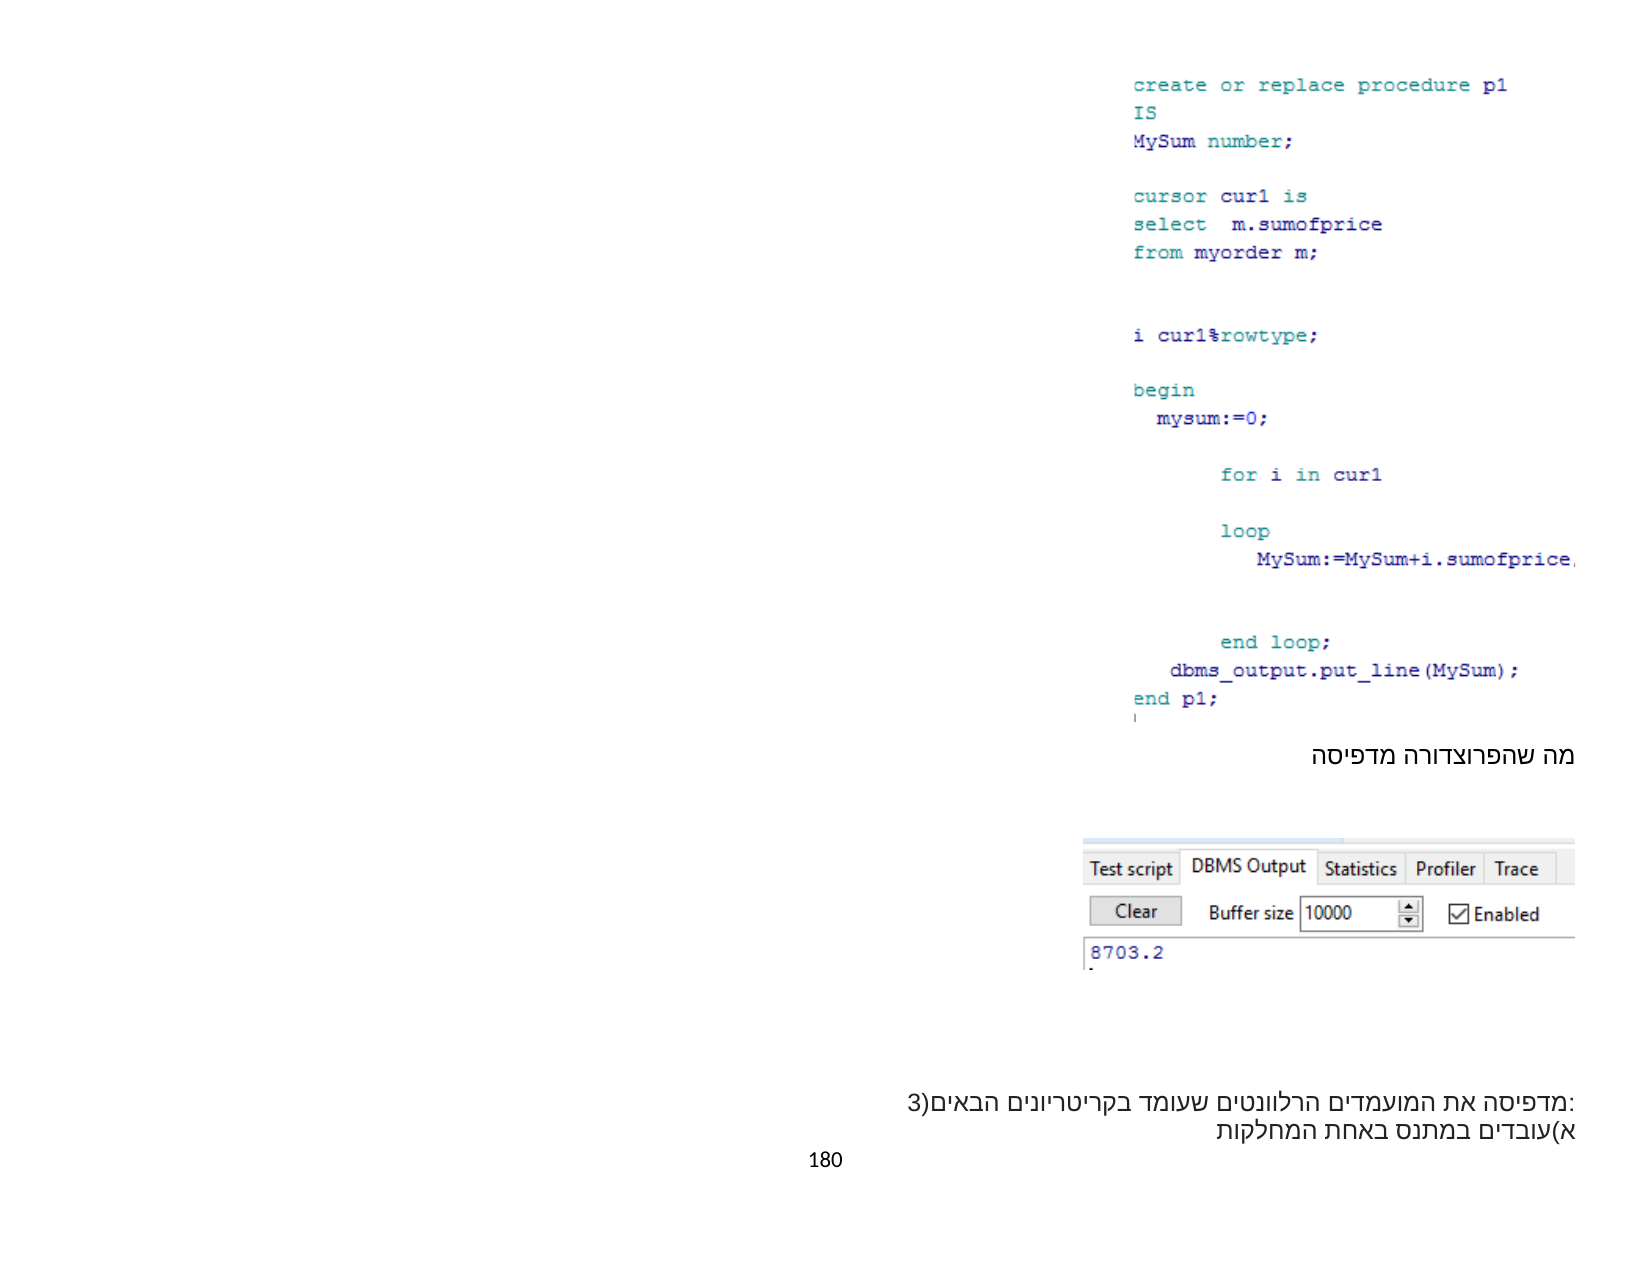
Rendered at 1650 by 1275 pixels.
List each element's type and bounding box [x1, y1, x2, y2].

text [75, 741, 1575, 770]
picture [1082, 838, 1575, 970]
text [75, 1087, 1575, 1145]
picture [1134, 75, 1575, 722]
